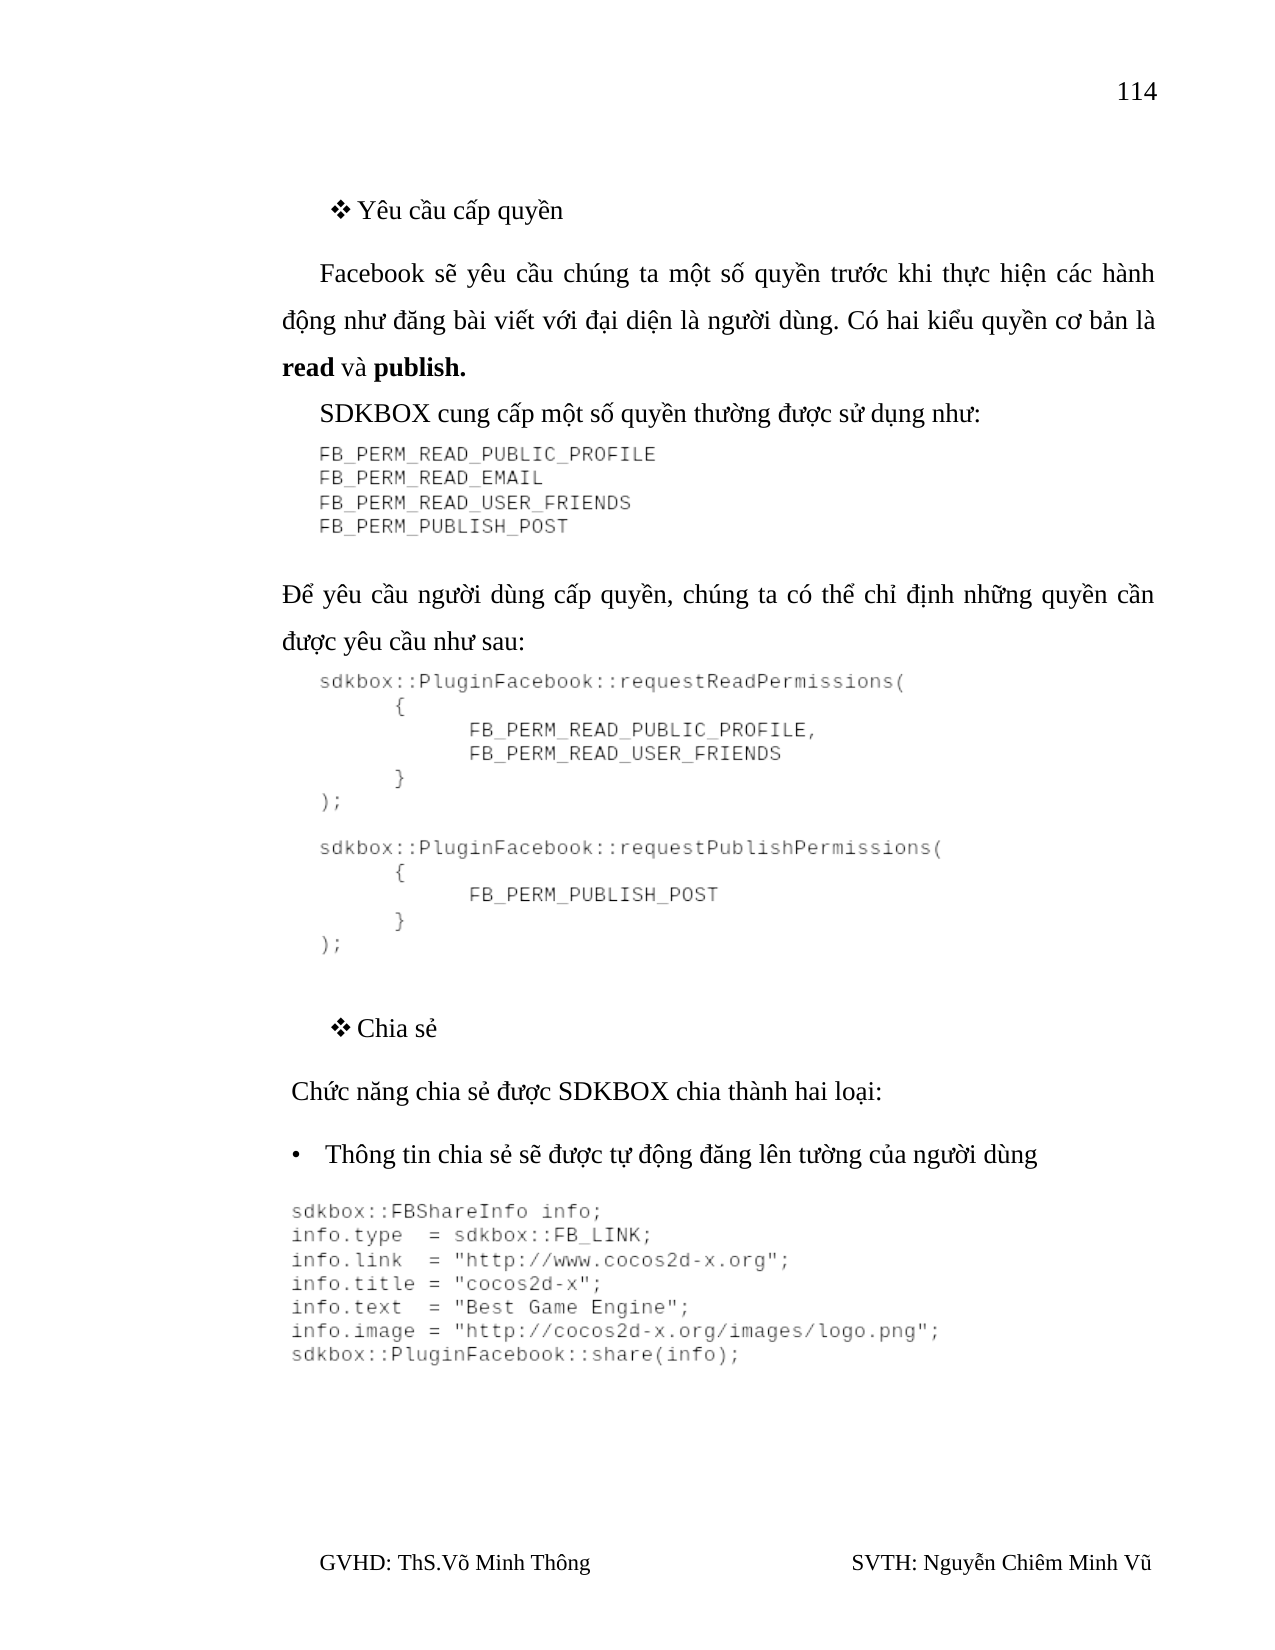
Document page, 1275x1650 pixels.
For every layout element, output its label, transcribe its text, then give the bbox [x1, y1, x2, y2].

list Chức năng chia sẻ được SDKBOX chia thành hai loại: [291, 1075, 1157, 1106]
text Yêu cầu cấp quyền [291, 194, 1157, 225]
text Facebook sẽ yêu cầu chúng ta một số quyền trước khi thực hiện các hành động như đăng bài viết với đại diện là người dùng. Có hai kiểu quyền cơ bản là read và publish. [282, 257, 1157, 382]
text Chia sẻ [291, 1012, 1157, 1043]
list • Thông tin chia sẻ sẽ được tự động đăng lên tường của người dùng [291, 1138, 1157, 1170]
text Để yêu cầu người dùng cấp quyền, chúng ta có thể chỉ định những quyền cần được yêu cầu như sau: [282, 444, 1157, 656]
text SDKBOX cung cấp một số quyền thường được sử dụng như: [282, 397, 1157, 428]
